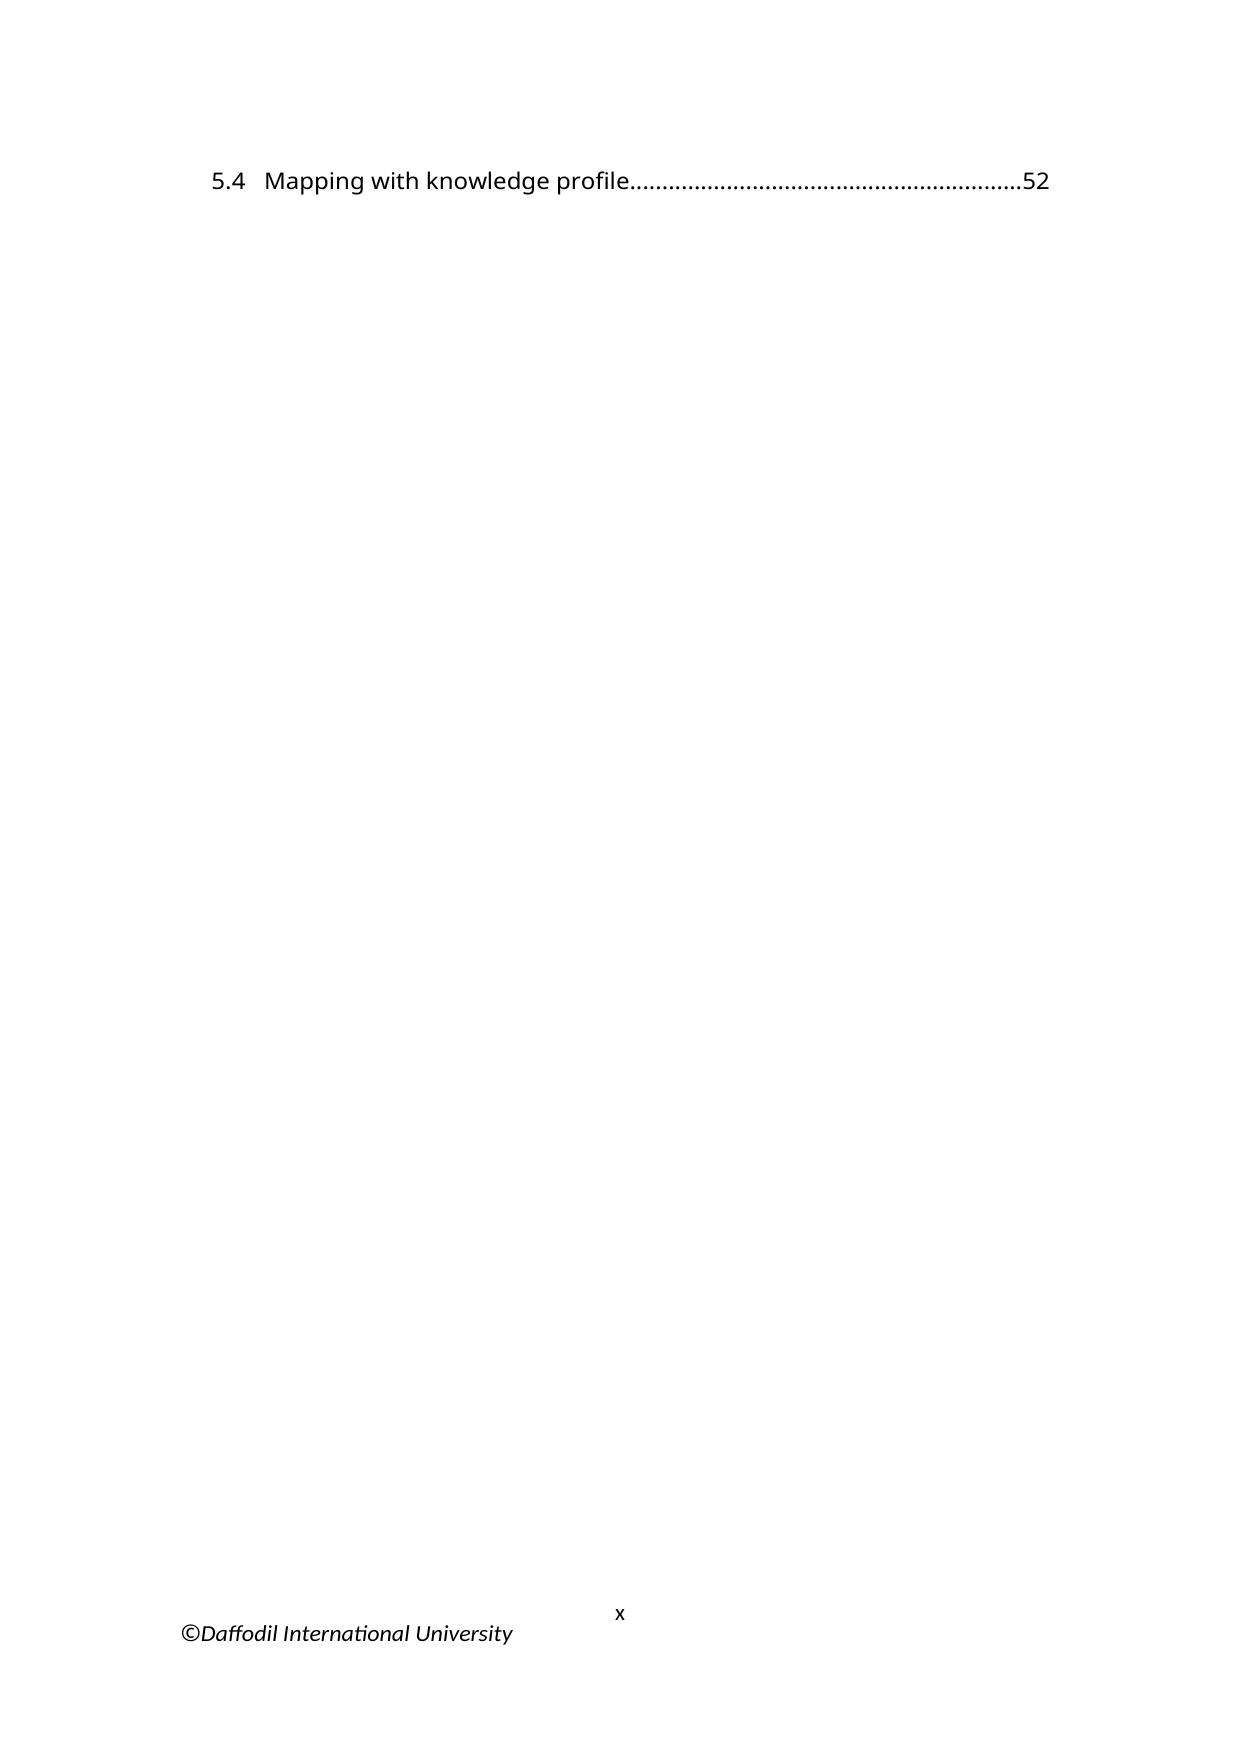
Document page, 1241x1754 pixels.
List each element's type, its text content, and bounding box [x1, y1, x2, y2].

text 5.4 Mapping with knowledge profile.............................................................52 [211, 164, 1073, 196]
